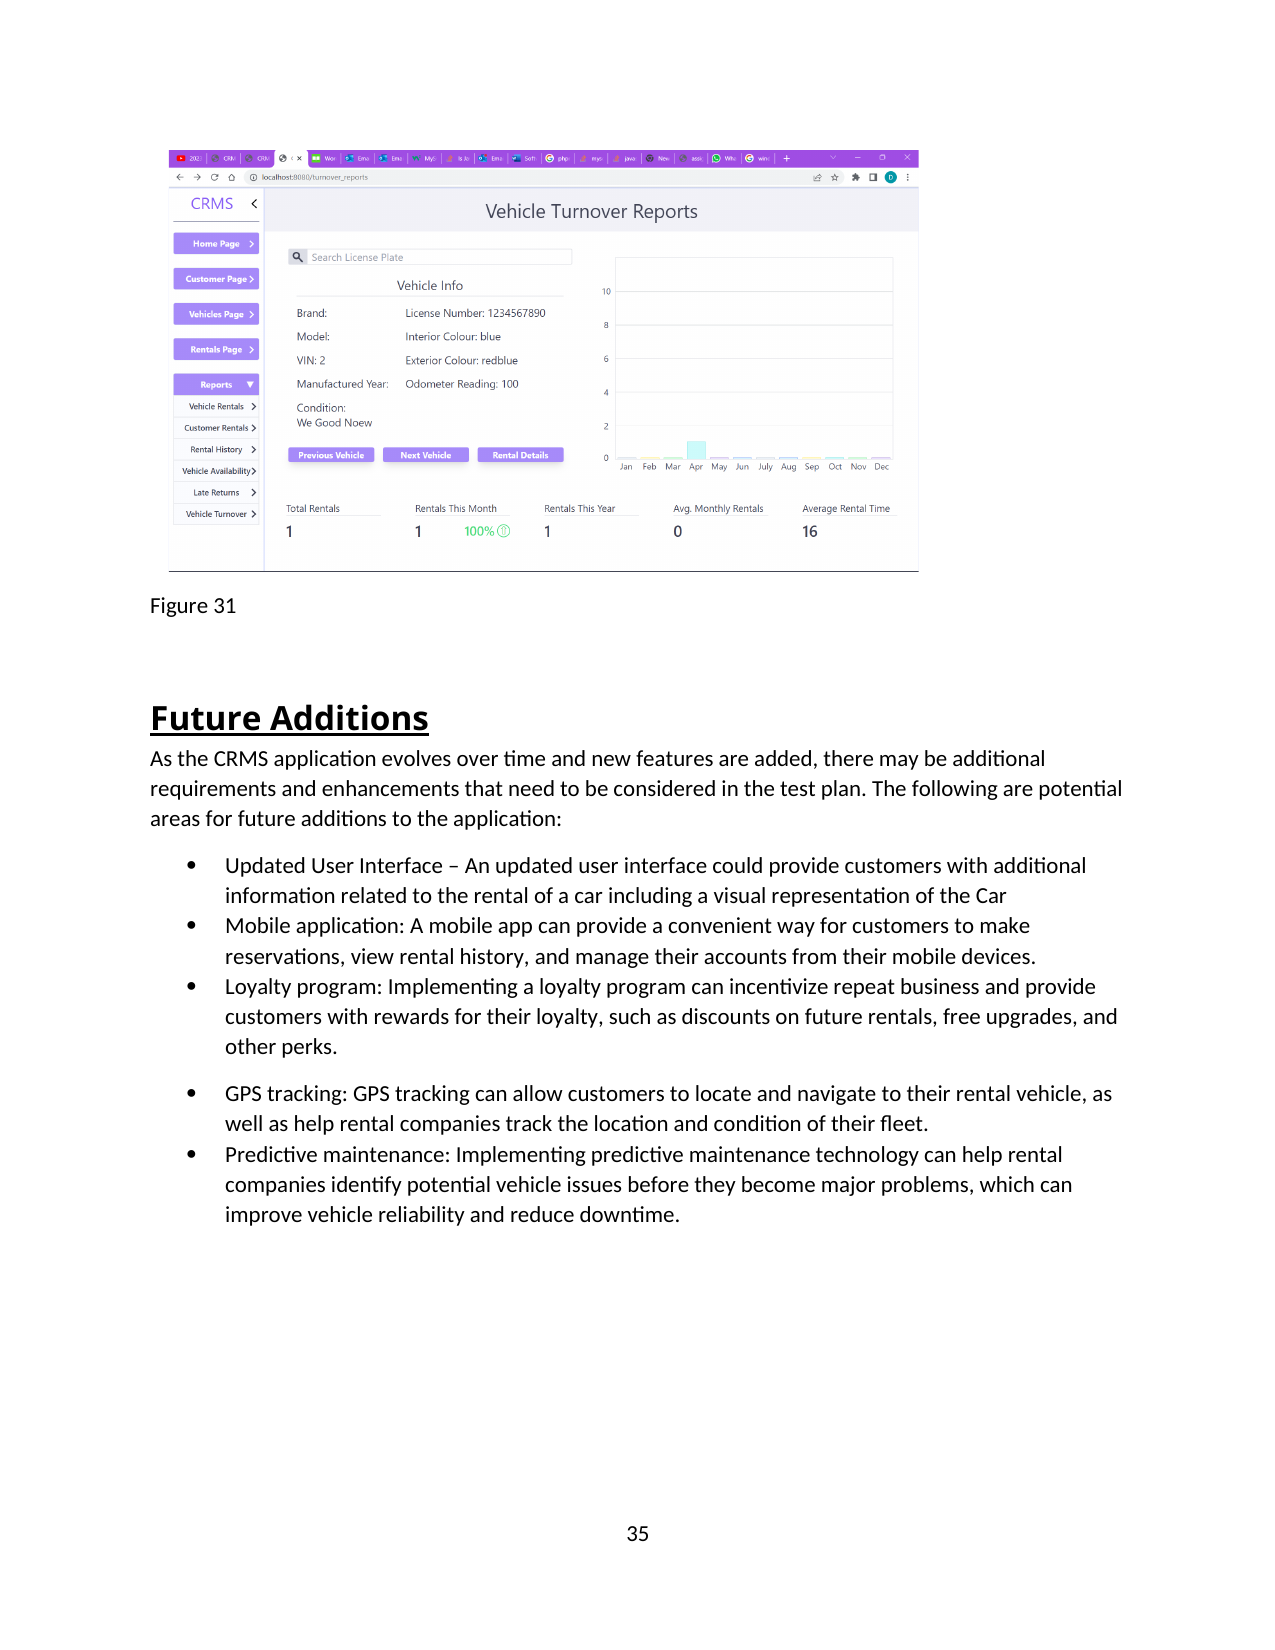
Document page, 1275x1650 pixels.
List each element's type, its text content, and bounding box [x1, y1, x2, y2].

text Figure 31 [150, 591, 1125, 619]
list Updated User Interface – An updated user interface could provide customers with additional information related to the rental of a car including a visual representation of the Car [187, 851, 1125, 909]
list Mobile application: A mobile app can provide a convenient way for customers to make reservations, view rental history, and manage their accounts from their mobile devices. [187, 912, 1125, 970]
list Predictive maintenance: Implementing predictive maintenance technology can help rental companies identify potential vehicle issues before they become major problems, which can improve vehicle reliability and reduce downtime. [187, 1140, 1125, 1228]
text As the CRMS application evolves over time and new features are added, there may be additional requirements and enhancements that need to be considered in the test plan. The following are potential areas for future additions to the application: [150, 744, 1125, 832]
list GPS tracking: GPS tracking can allow customers to locate and navigate to their rental vehicle, as well as help rental companies track the location and condition of their fleet. [187, 1079, 1125, 1137]
subtitle Future Additions [150, 646, 1125, 740]
list Loyalty program: Implementing a loyalty program can incentivize repeat business and provide customers with rewards for their loyalty, such as discounts on future rentals, free upgrades, and other perks. [187, 972, 1125, 1060]
